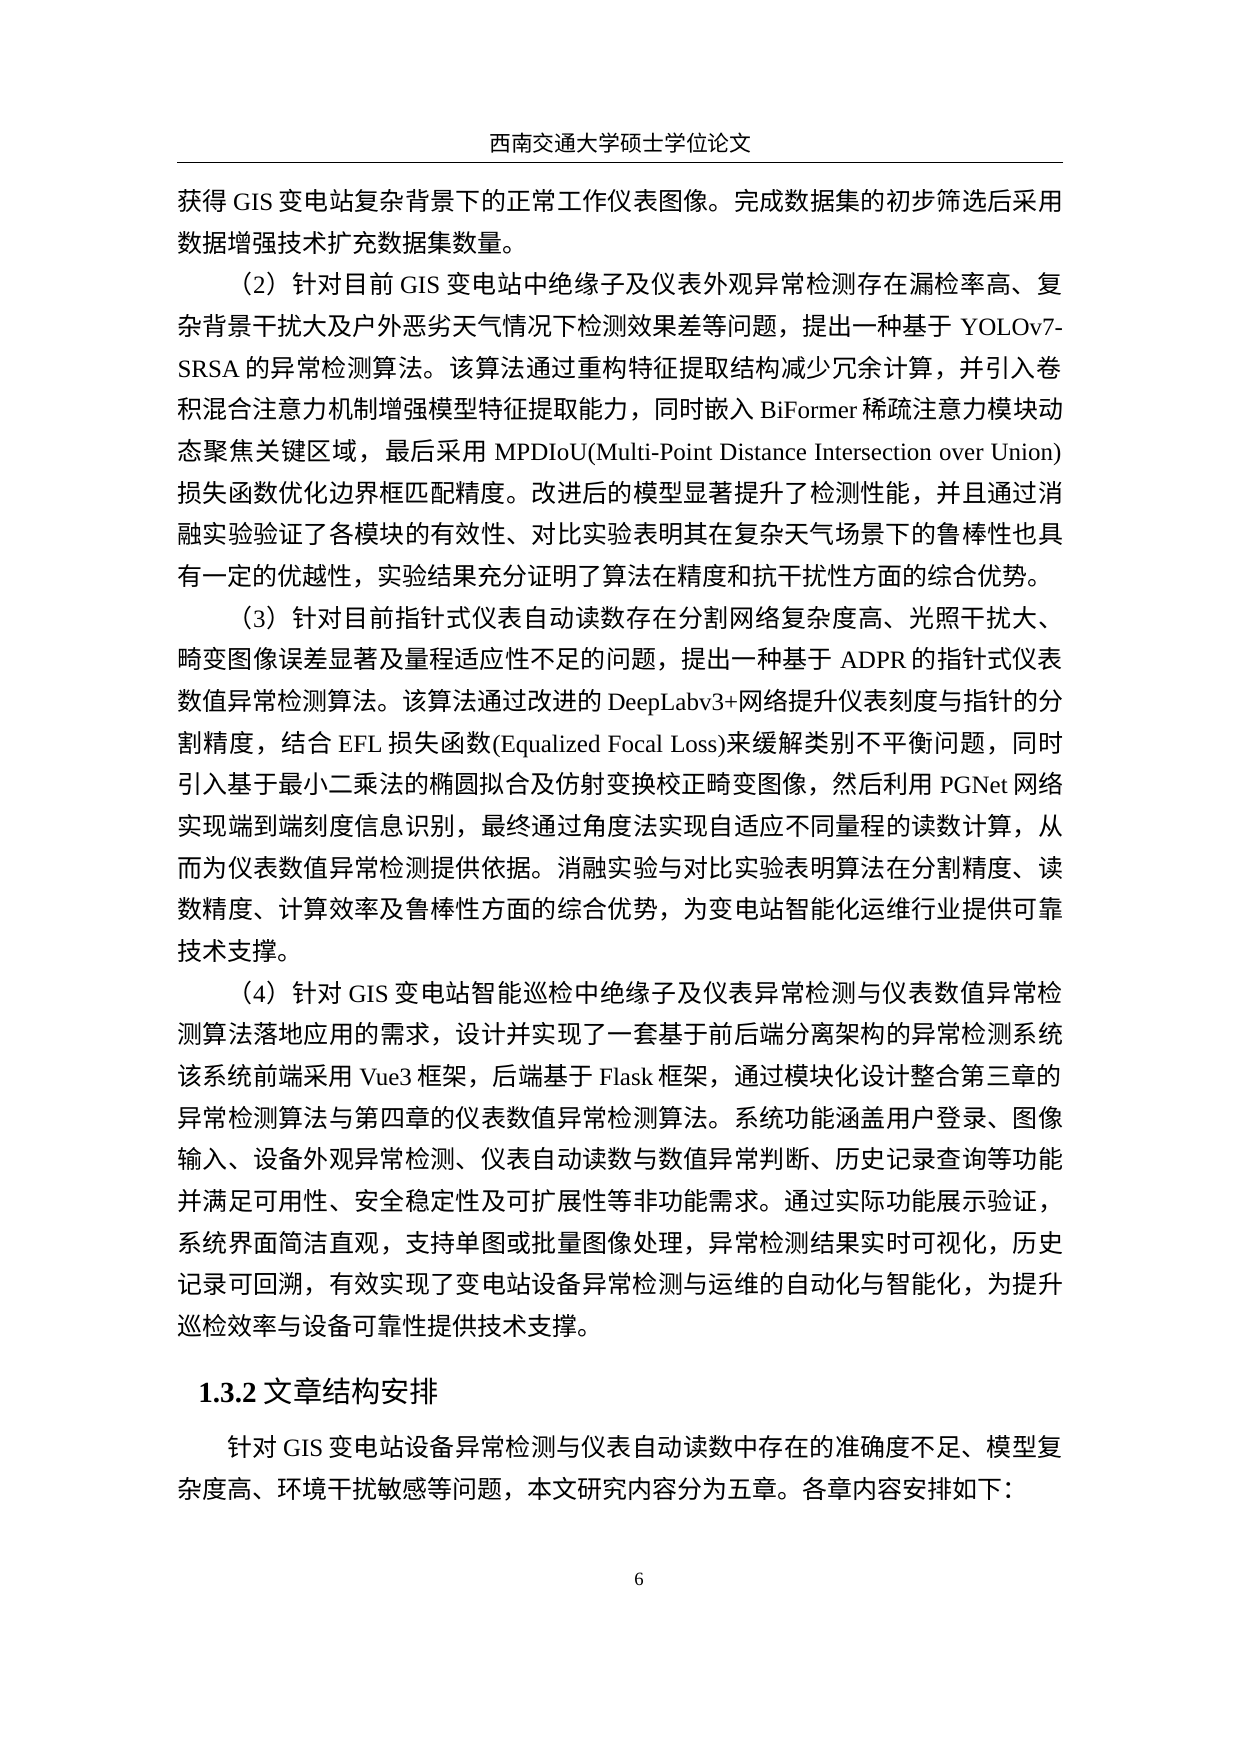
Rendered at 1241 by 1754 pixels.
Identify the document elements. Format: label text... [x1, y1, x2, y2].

text （4）针对GIS变电站智能巡检中绝缘子及仪表异常检测与仪表数值异常检测算法落地应用的需求，设计并实现了一套基于前后端分离架构的异常检测系统。该系统前端采用Vue3框架，后端基于Flask框架，通过模块化设计整合第三章的异常检测算法与第四章的仪表数值异常检测算法。系统功能涵盖用户登录、图像输入、设备外观异常检测、仪表自动读数与数值异常判断、历史记录查询等功能，并满足可用性、安全稳定性及可扩展性等非功能需求。通过实际功能展示验证，系统界面简洁直观，支持单图或批量图像处理，异常检测结果实时可视化，历史记录可回溯，有效实现了变电站设备异常检测与运维的自动化与智能化，为提升巡检效率与设备可靠性提供技术支撑。 [177, 969, 1063, 1344]
subtitle 文章结构安排 [177, 1369, 1063, 1411]
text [177, 177, 1063, 261]
text （2）针对目前GIS变电站中绝缘子及仪表外观异常检测存在漏检率高、复杂背景干扰大及户外恶劣天气情况下检测效果差等问题，提出一种基于YOLOv7-SRSA的异常检测算法。该算法通过重构特征提取结构减少冗余计算，并引入卷积混合注意力机制增强模型特征提取能力，同时嵌入BiFormer稀疏注意力模块动态聚焦关键区域，最后采用MPDIoU(Multi-Point Distance Intersection over Union)损失函数优化边界框匹配精度。改进后的模型显著提升了检测性能，并且通过消融实验验证了各模块的有效性、对比实验表明其在复杂天气场景下的鲁棒性也具有一定的优越性，实验结果充分证明了算法在精度和抗干扰性方面的综合优势。 [177, 261, 1063, 594]
text （3）针对目前指针式仪表自动读数存在分割网络复杂度高、光照干扰大、畸变图像误差显著及量程适应性不足的问题，提出一种基于ADPR的指针式仪表数值异常检测算法。该算法通过改进的DeepLabv3+网络提升仪表刻度与指针的分割精度，结合EFL损失函数(Equalized Focal Loss)来缓解类别不平衡问题，同时引入基于最小二乘法的椭圆拟合及仿射变换校正畸变图像，然后利用PGNet网络实现端到端刻度信息识别，最终通过角度法实现自适应不同量程的读数计算，从而为仪表数值异常检测提供依据。消融实验与对比实验表明算法在分割精度、读数精度、计算效率及鲁棒性方面的综合优势，为变电站智能化运维行业提供可靠技术支撑。 [177, 594, 1063, 969]
text 针对GIS变电站设备异常检测与仪表自动读数中存在的准确度不足、模型复杂度高、环境干扰敏感等问题，本文研究内容分为五章。各章内容安排如下： [177, 1423, 1063, 1506]
